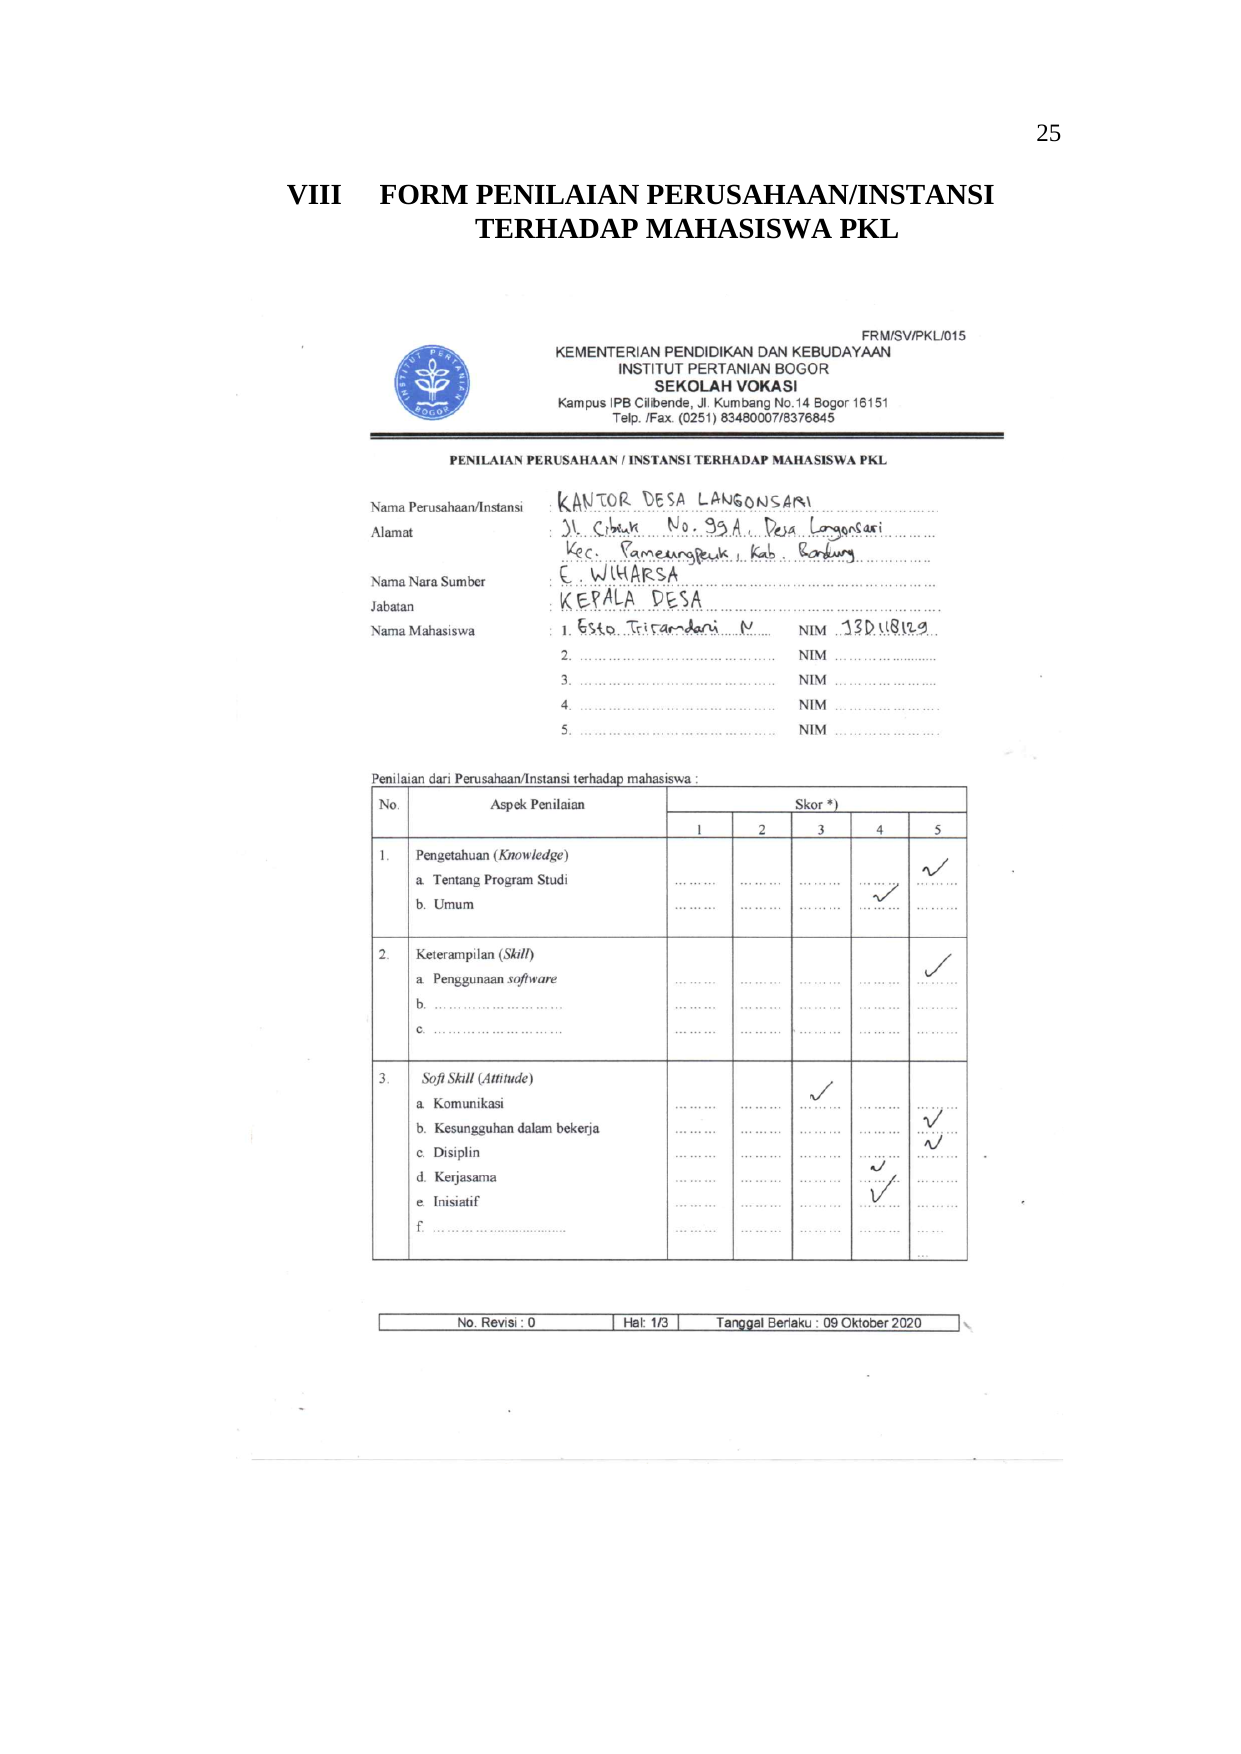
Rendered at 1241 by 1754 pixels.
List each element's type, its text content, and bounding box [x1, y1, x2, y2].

picture [236, 294, 1064, 1464]
subtitle FORM PENILAIAN PERUSAHAAN/INSTANSI TERHADAP MAHASISWA PKL [274, 177, 1063, 244]
